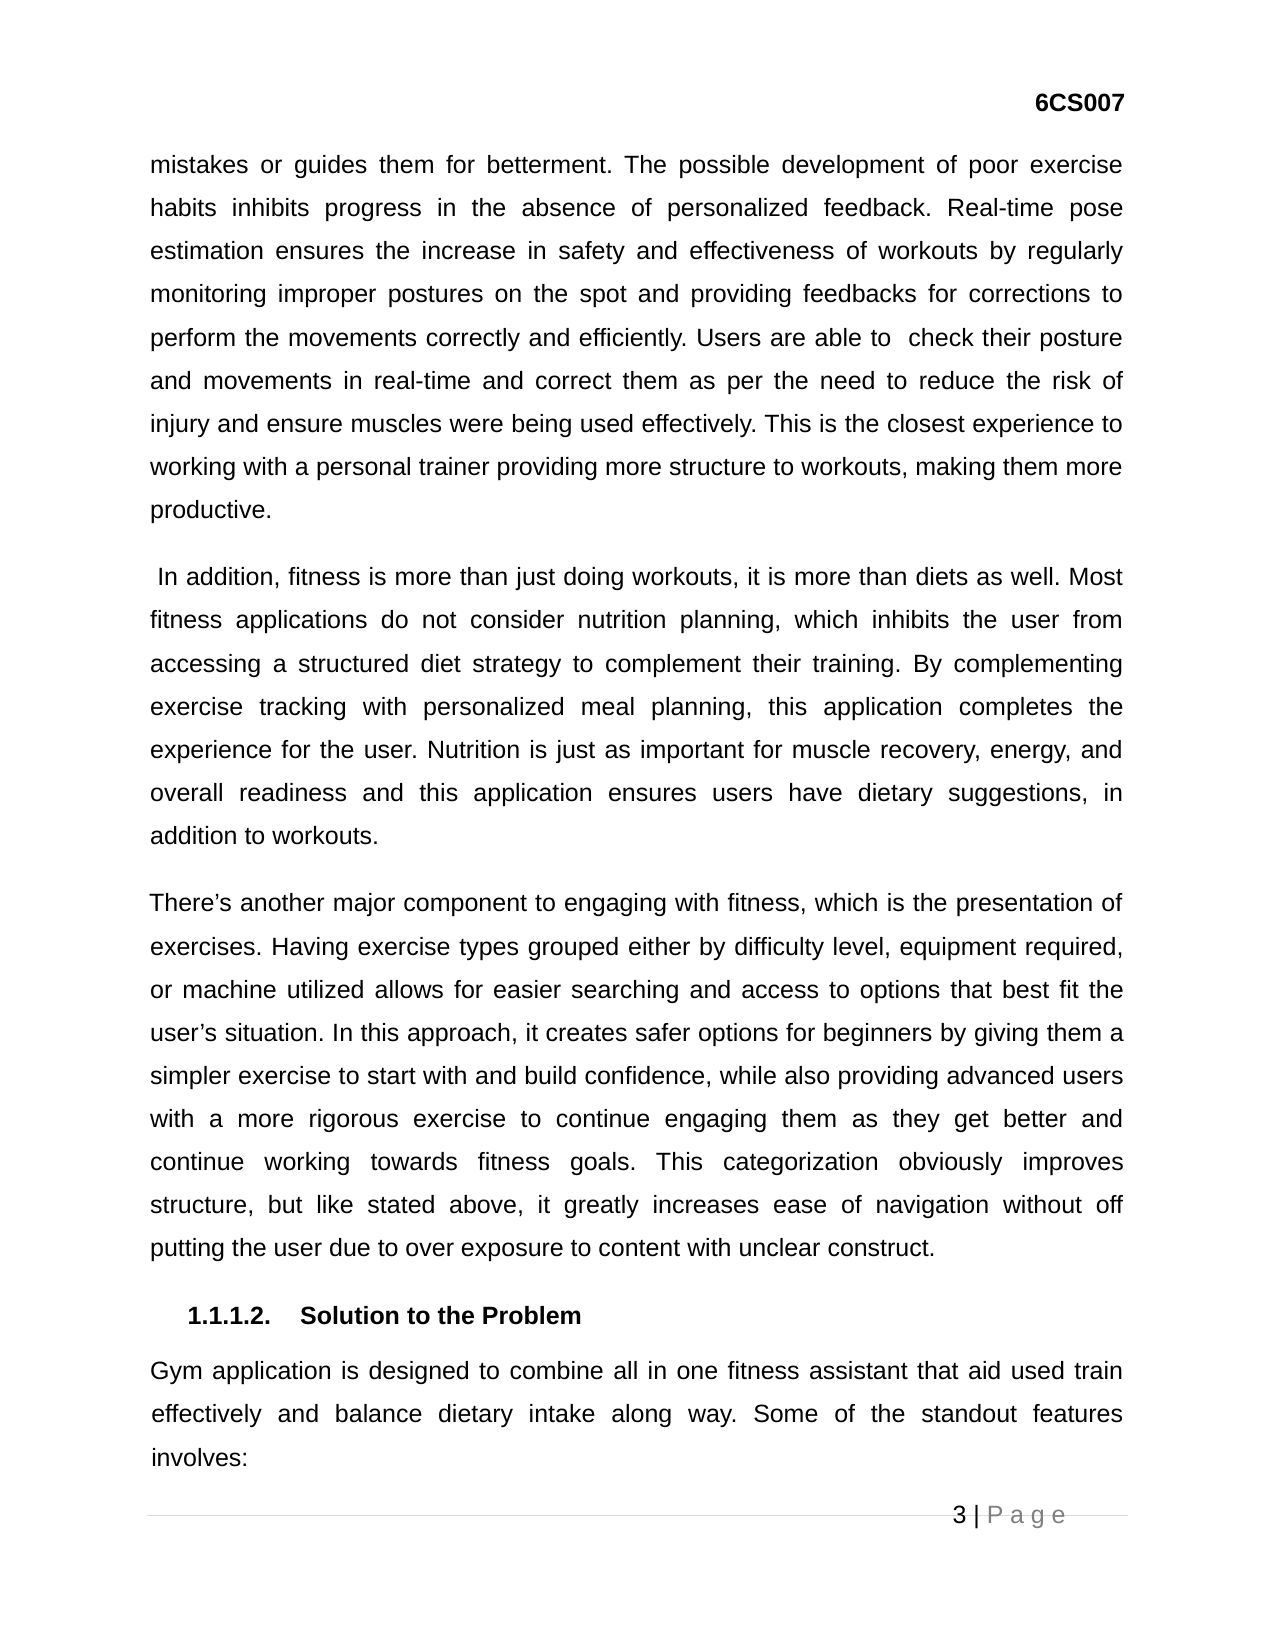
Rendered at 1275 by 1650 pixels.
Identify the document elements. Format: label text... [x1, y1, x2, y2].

subtitle Solution to the Problem [187, 1301, 1125, 1329]
text There’s another major component to engaging with fitness, which is the presentation of exercises. Having exercise types grouped either by difficulty level, equipment required, or machine utilized allows for easier searching and access to options that best fit the user’s situation. In this approach, it creates safer options for beginners by giving them a simpler exercise to start with and build confidence, while also providing advanced users with a more rigorous exercise to continue engaging them as they get better and continue working towards fitness goals. This categorization obviously improves structure, but like stated above, it greatly increases ease of navigation without off putting the user due to over exposure to content with unclear construct. [149, 888, 1125, 1262]
text In addition, fitness is more than just doing workouts, it is more than diets as well. Most fitness applications do not consider nutrition planning, which inhibits the user from accessing a structured diet strategy to complement their training. By complementing exercise tracking with personalized meal planning, this application completes the experience for the user. Nutrition is just as important for muscle recovery, energy, and overall readiness and this application ensures users have dietary suggestions, in addition to workouts. [149, 562, 1125, 850]
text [149, 150, 1125, 524]
text Gym application is designed to combine all in one fitness assistant that aid used train effectively and balance dietary intake along way. Some of the standout features involves: [150, 1356, 1125, 1471]
